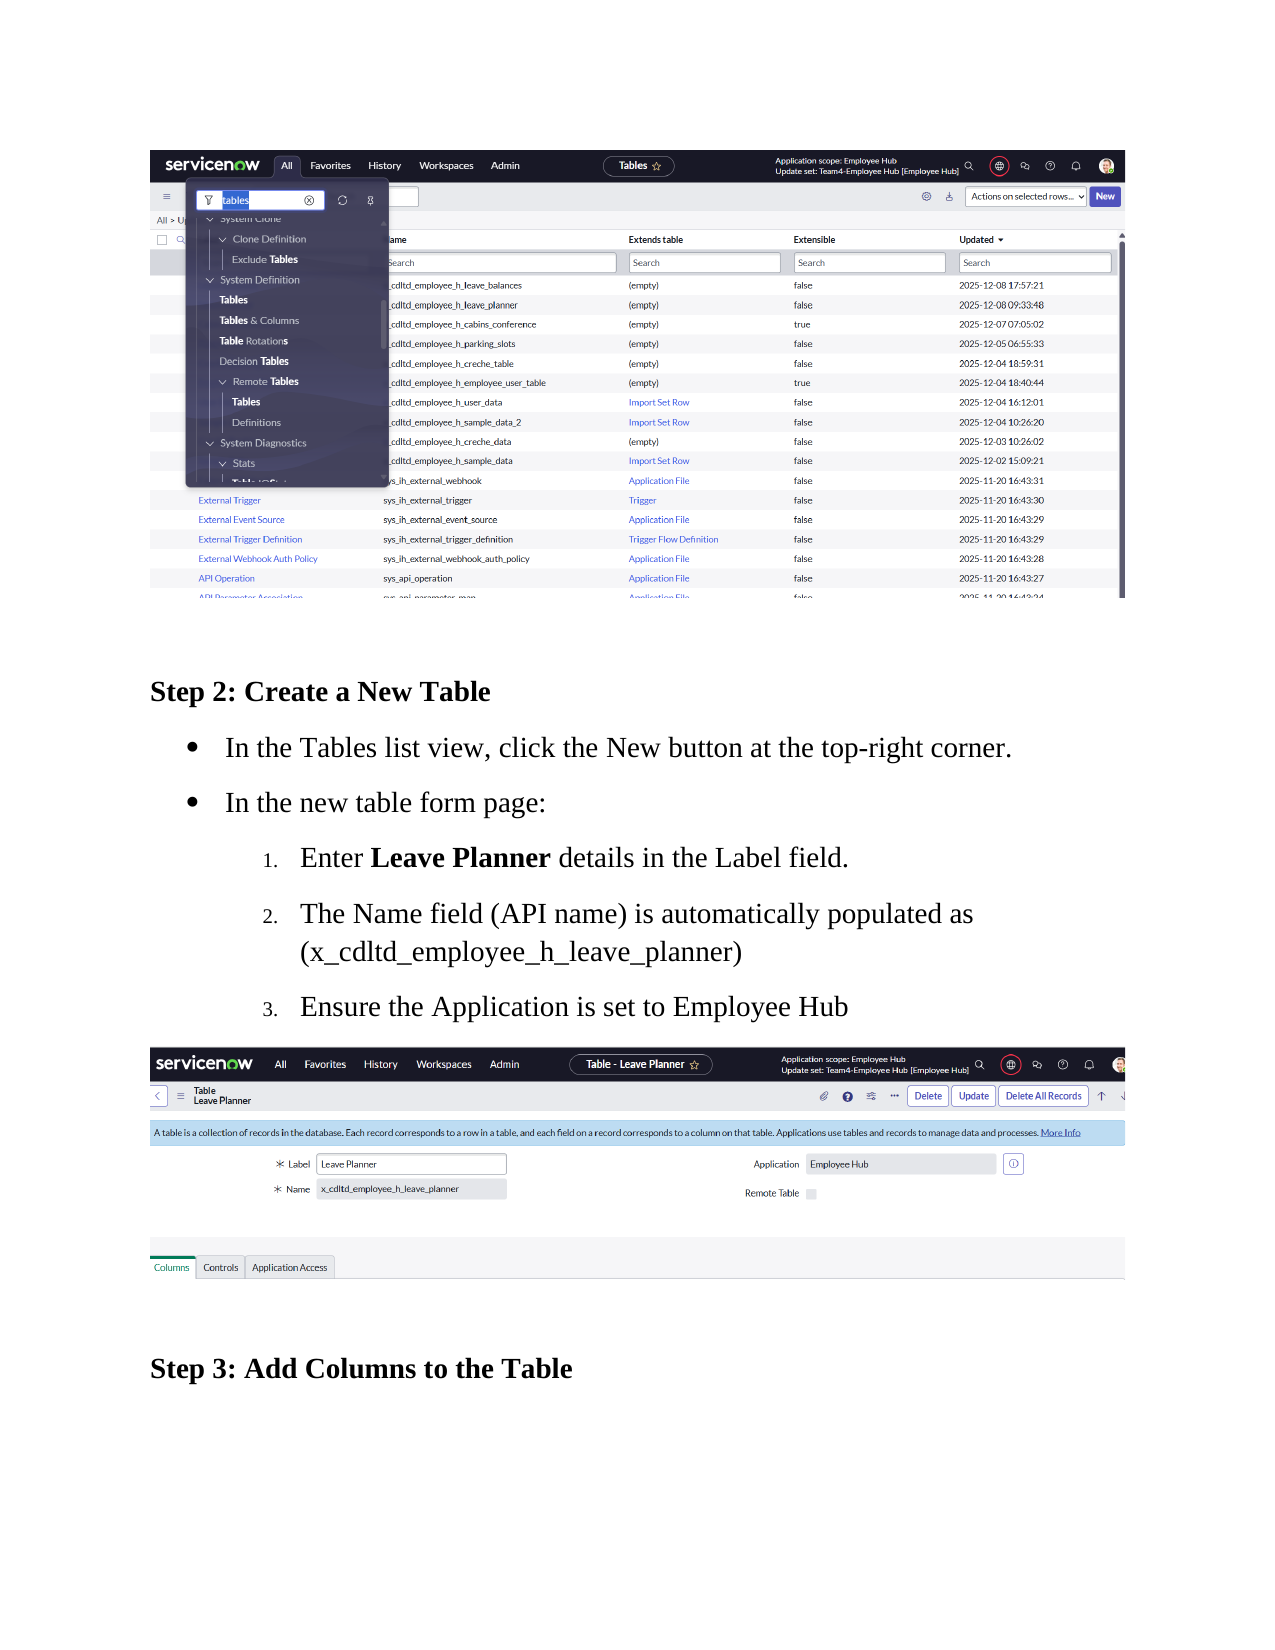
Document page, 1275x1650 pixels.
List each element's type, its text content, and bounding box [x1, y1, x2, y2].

picture [150, 150, 1125, 598]
list Enter Leave Planner details in the Label field. [262, 841, 1125, 874]
list The Name field (API name) is automatically populated as (x_cdltd_employee_h_leave_planner) [262, 896, 1125, 968]
list In the Tables list view, click the New button at the top-right corner. [187, 730, 1125, 764]
text Step 3: Add Columns to the Table [150, 1351, 1125, 1384]
list In the new table form page: [187, 785, 1125, 819]
picture [150, 1044, 1125, 1280]
text Step 2: Create a New Table [150, 674, 1125, 708]
list Ensure the Application is set to Employee Hub [262, 989, 1125, 1023]
